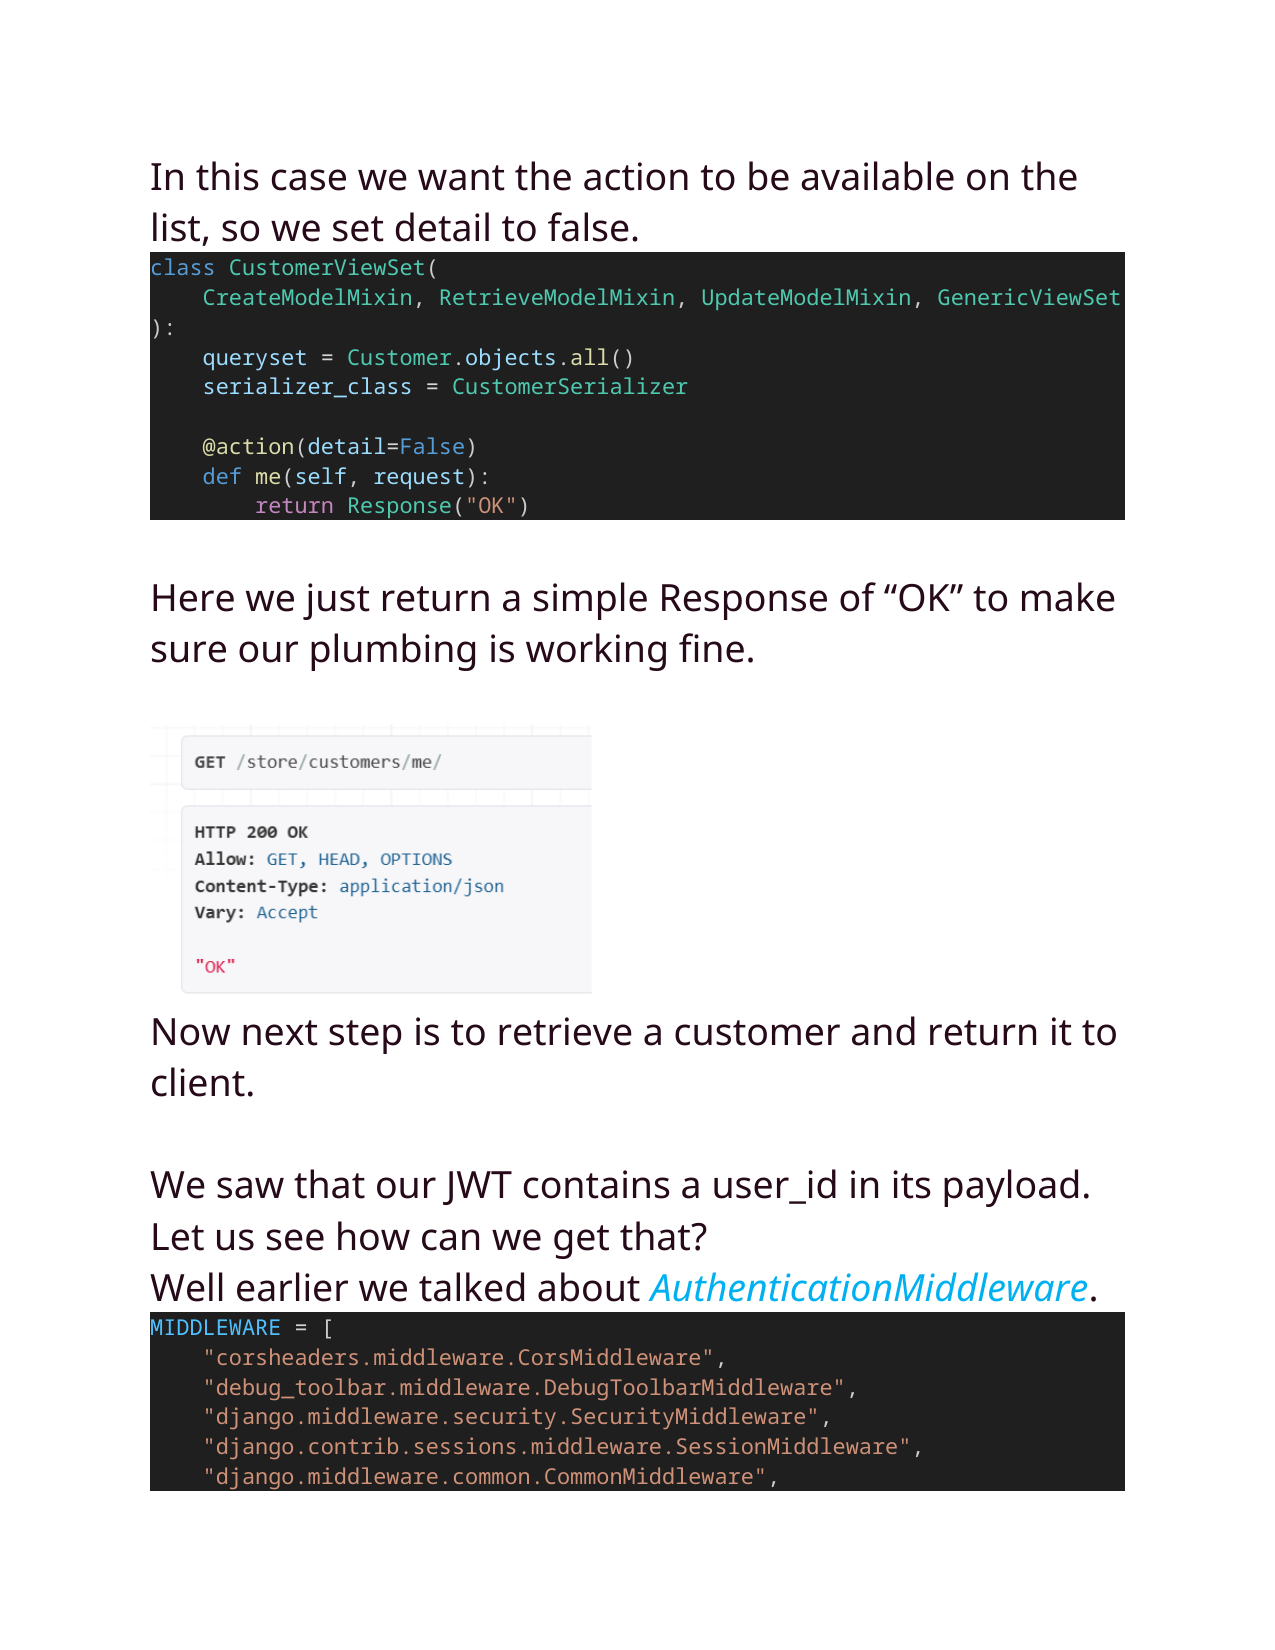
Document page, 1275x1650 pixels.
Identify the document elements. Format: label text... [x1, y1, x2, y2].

text We saw that our JWT contains a user_id in its payload. Let us see how can we get that? [150, 1159, 1125, 1261]
text MIDDLEWARE = [ [150, 1312, 1125, 1342]
text "django.middleware.common.CommonMiddleware", [150, 1461, 1125, 1491]
text "corsheaders.middleware.CorsMiddleware", [150, 1342, 1125, 1371]
text "debug_toolbar.middleware.DebugToolbarMiddleware", [150, 1371, 1125, 1401]
text Now next step is to retrieve a customer and return it to client. [150, 1006, 1125, 1108]
picture [150, 724, 592, 1006]
text "django.contrib.sessions.middleware.SessionMiddleware", [150, 1431, 1125, 1461]
text queryset = Customer.objects.all() [150, 341, 1125, 371]
text return Response("OK") [150, 490, 1125, 520]
text @action(detail=False) [150, 431, 1125, 461]
text In this case we want the action to be available on the list, so we set detail to false. [150, 150, 1125, 252]
text def me(self, request): [150, 461, 1125, 490]
text serializer_class = CustomerSerializer [150, 371, 1125, 401]
text Here we just return a simple Response of “OK” to make sure our plumbing is working fine. [150, 571, 1125, 673]
text Well earlier we talked about AuthenticationMiddleware. [150, 1261, 1125, 1312]
text "django.middleware.security.SecurityMiddleware", [150, 1401, 1125, 1431]
text ): [150, 312, 1125, 341]
text CreateModelMixin, RetrieveModelMixin, UpdateModelMixin, GenericViewSet [150, 282, 1125, 312]
text class CustomerViewSet( [150, 252, 1125, 282]
